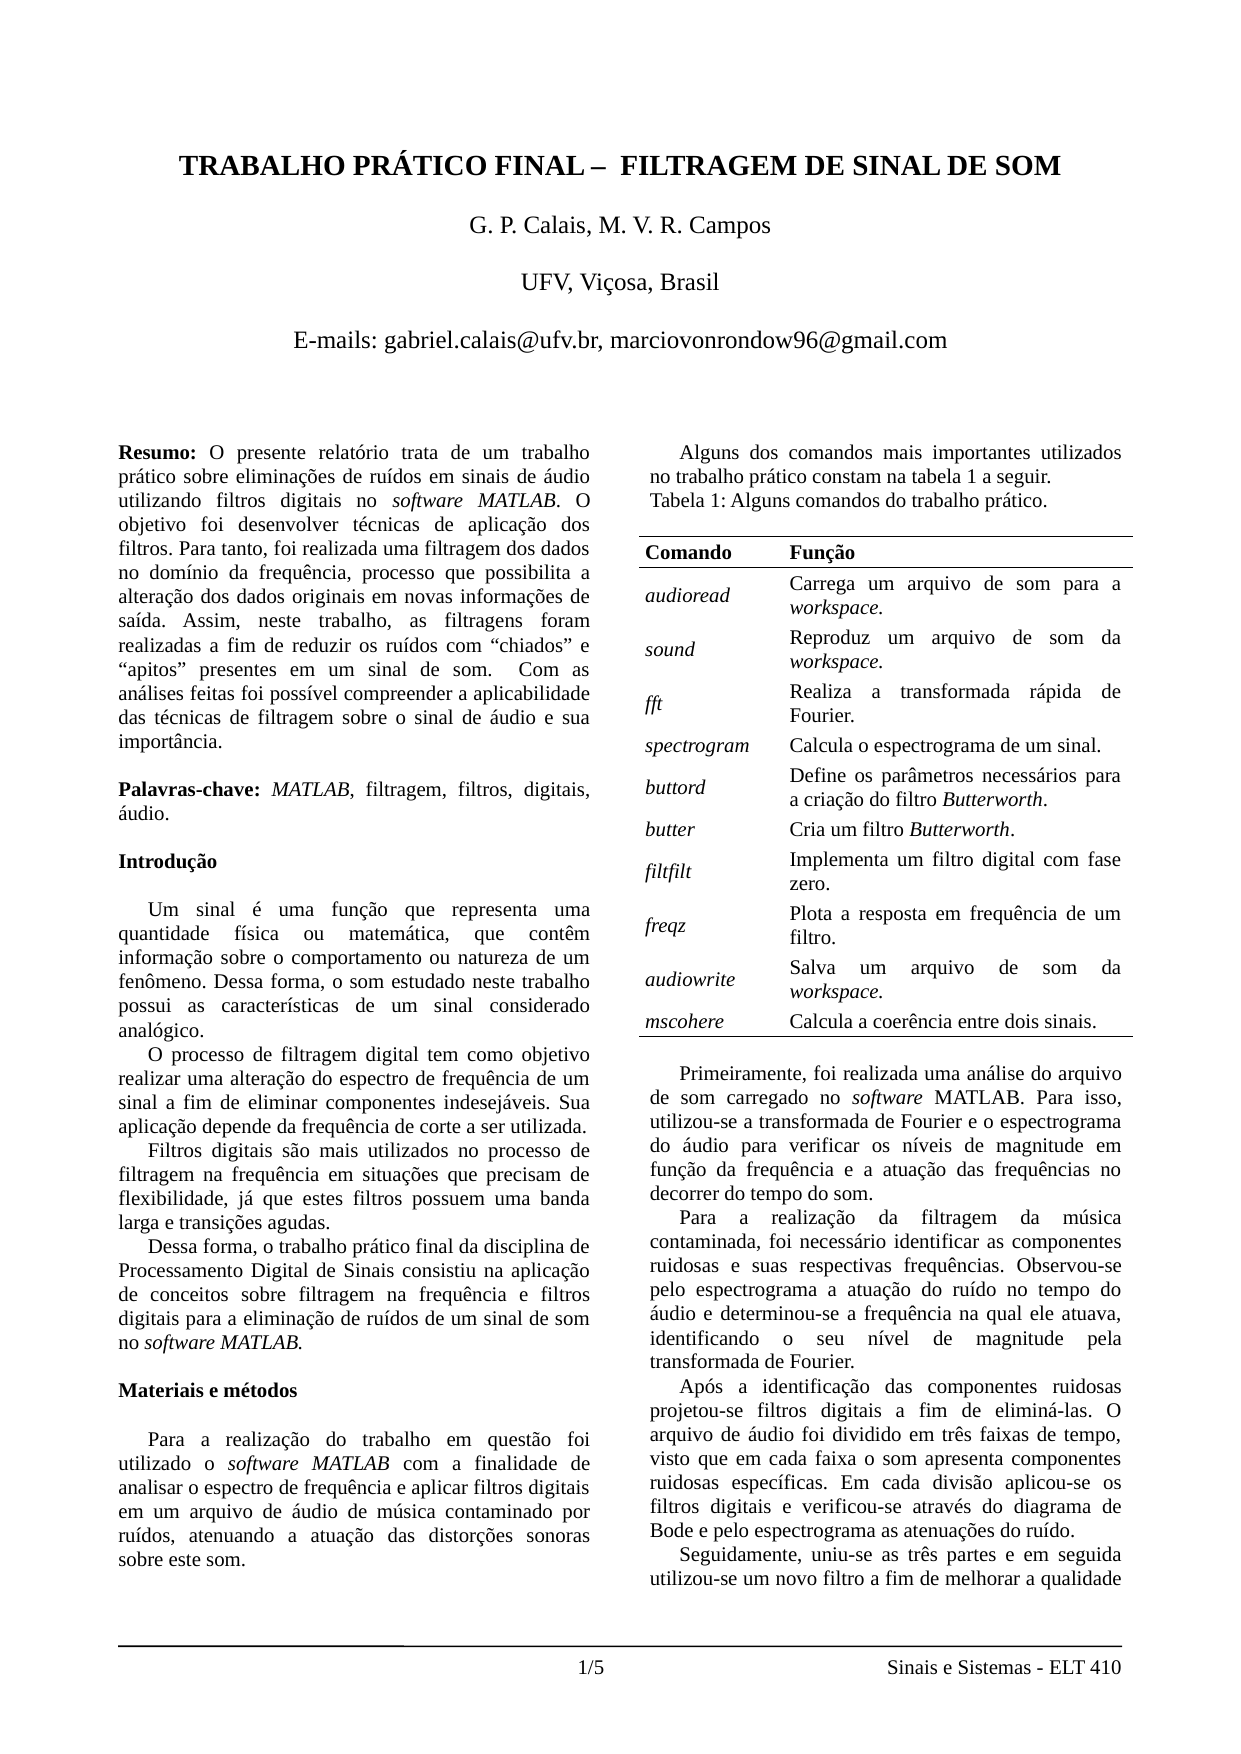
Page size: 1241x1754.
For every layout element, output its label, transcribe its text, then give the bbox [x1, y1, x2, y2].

table_header Comando [639, 537, 778, 567]
table_cell Calcula o espectrograma de um sinal. [778, 730, 1132, 760]
text Materiais e métodos [118, 1378, 591, 1402]
text TRABALHO PRÁTICO FINAL – FILTRAGEM DE SINAL DE SOM [118, 148, 1122, 181]
text Alguns dos comandos mais importantes utilizados no trabalho prático constam na tabela 1 a seguir. [649, 440, 1122, 488]
table_cell Salva um arquivo de som da workspace. [778, 952, 1132, 1006]
table_cell Realiza a transformada rápida de Fourier. [778, 676, 1132, 730]
text Para a realização do trabalho em questão foi utilizado o software MATLAB com a finalidade de analisar o espectro de frequência e aplicar filtros digitais em um arquivo de áudio de música contaminado por ruídos, atenuando a atuação das distorções sonoras sobre este som. [118, 1427, 591, 1571]
table_cell mscohere [639, 1006, 778, 1036]
table_cell Calcula a coerência entre dois sinais. [778, 1006, 1132, 1036]
table_cell Plota a resposta em frequência de um filtro. [778, 898, 1132, 952]
table_cell Carrega um arquivo de som para a workspace. [778, 568, 1132, 622]
text G. P. Calais, M. V. R. Campos [118, 210, 1122, 239]
table_cell audiowrite [639, 952, 778, 1006]
table_cell Reproduz um arquivo de som da workspace. [778, 622, 1132, 676]
table_header Função [778, 537, 1132, 567]
table_cell audioread [639, 568, 778, 622]
text Após a identificação das componentes ruidosas projetou-se filtros digitais a fim de eliminá-las. O arquivo de áudio foi dividido em três faixas de tempo, visto que em cada faixa o som apresenta componentes ruidosas específicas. Em cada divisão aplicou-se os filtros digitais e verificou-se através do diagrama de Bode e pelo espectrograma as atenuações do ruído. [649, 1373, 1122, 1542]
text Introdução [118, 849, 591, 873]
table_cell fft [639, 676, 778, 730]
text Resumo: O presente relatório trata de um trabalho prático sobre eliminações de ruídos em sinais de áudio utilizando filtros digitais no software MATLAB. O objetivo foi desenvolver técnicas de aplicação dos filtros. Para tanto, foi realizada uma filtragem dos dados no domínio da frequência, processo que possibilita a alteração dos dados originais em novas informações de saída. Assim, neste trabalho, as filtragens foram realizadas a fim de reduzir os ruídos com “chiados” e “apitos” presentes em um sinal de som. Com as análises feitas foi possível compreender a aplicabilidade das técnicas de filtragem sobre o sinal de áudio e sua importância. [118, 440, 591, 753]
table_cell buttord [639, 760, 778, 814]
text Filtros digitais são mais utilizados no processo de filtragem na frequência em situações que precisam de flexibilidade, já que estes filtros possuem uma banda larga e transições agudas. [118, 1138, 591, 1234]
table_cell Cria um filtro Butterworth. [778, 814, 1132, 844]
text Dessa forma, o trabalho prático final da disciplina de Processamento Digital de Sinais consistiu na aplicação de conceitos sobre filtragem na frequência e filtros digitais para a eliminação de ruídos de um sinal de som no software MATLAB. [118, 1234, 591, 1354]
table_cell sound [639, 622, 778, 676]
text E-mails: gabriel.calais@ufv.br, marciovonrondow96@gmail.com [118, 325, 1122, 354]
table_cell Define os parâmetros necessários para a criação do filtro Butterworth. [778, 760, 1132, 814]
table_cell filtfilt [639, 844, 778, 898]
table_cell freqz [639, 898, 778, 952]
text Um sinal é uma função que representa uma quantidade física ou matemática, que contêm informação sobre o comportamento ou natureza de um fenômeno. Dessa forma, o som estudado neste trabalho possui as características de um sinal considerado analógico. [118, 897, 591, 1042]
table_cell Implementa um filtro digital com fase zero. [778, 844, 1132, 898]
table_cell butter [639, 814, 778, 844]
text Primeiramente, foi realizada uma análise do arquivo de som carregado no software MATLAB. Para isso, utilizou-se a transformada de Fourier e o espectrograma do áudio para verificar os níveis de magnitude em função da frequência e a atuação das frequências no decorrer do tempo do som. [649, 1061, 1122, 1205]
table_cell spectrogram [639, 730, 778, 760]
text Palavras-chave: MATLAB, filtragem, filtros, digitais, áudio. [118, 777, 591, 825]
text Tabela 1: Alguns comandos do trabalho prático. [649, 488, 1122, 512]
text O processo de filtragem digital tem como objetivo realizar uma alteração do espectro de frequência de um sinal a fim de eliminar componentes indesejáveis. Sua aplicação depende da frequência de corte a ser utilizada. [118, 1042, 591, 1138]
text UFV, Viçosa, Brasil [118, 267, 1122, 296]
text Para a realização da filtragem da música contaminada, foi necessário identificar as componentes ruidosas e suas respectivas frequências. Observou-se pelo espectrograma a atuação do ruído no tempo do áudio e determinou-se a frequência na qual ele atuava, identificando o seu nível de magnitude pela transformada de Fourier. [649, 1205, 1122, 1373]
